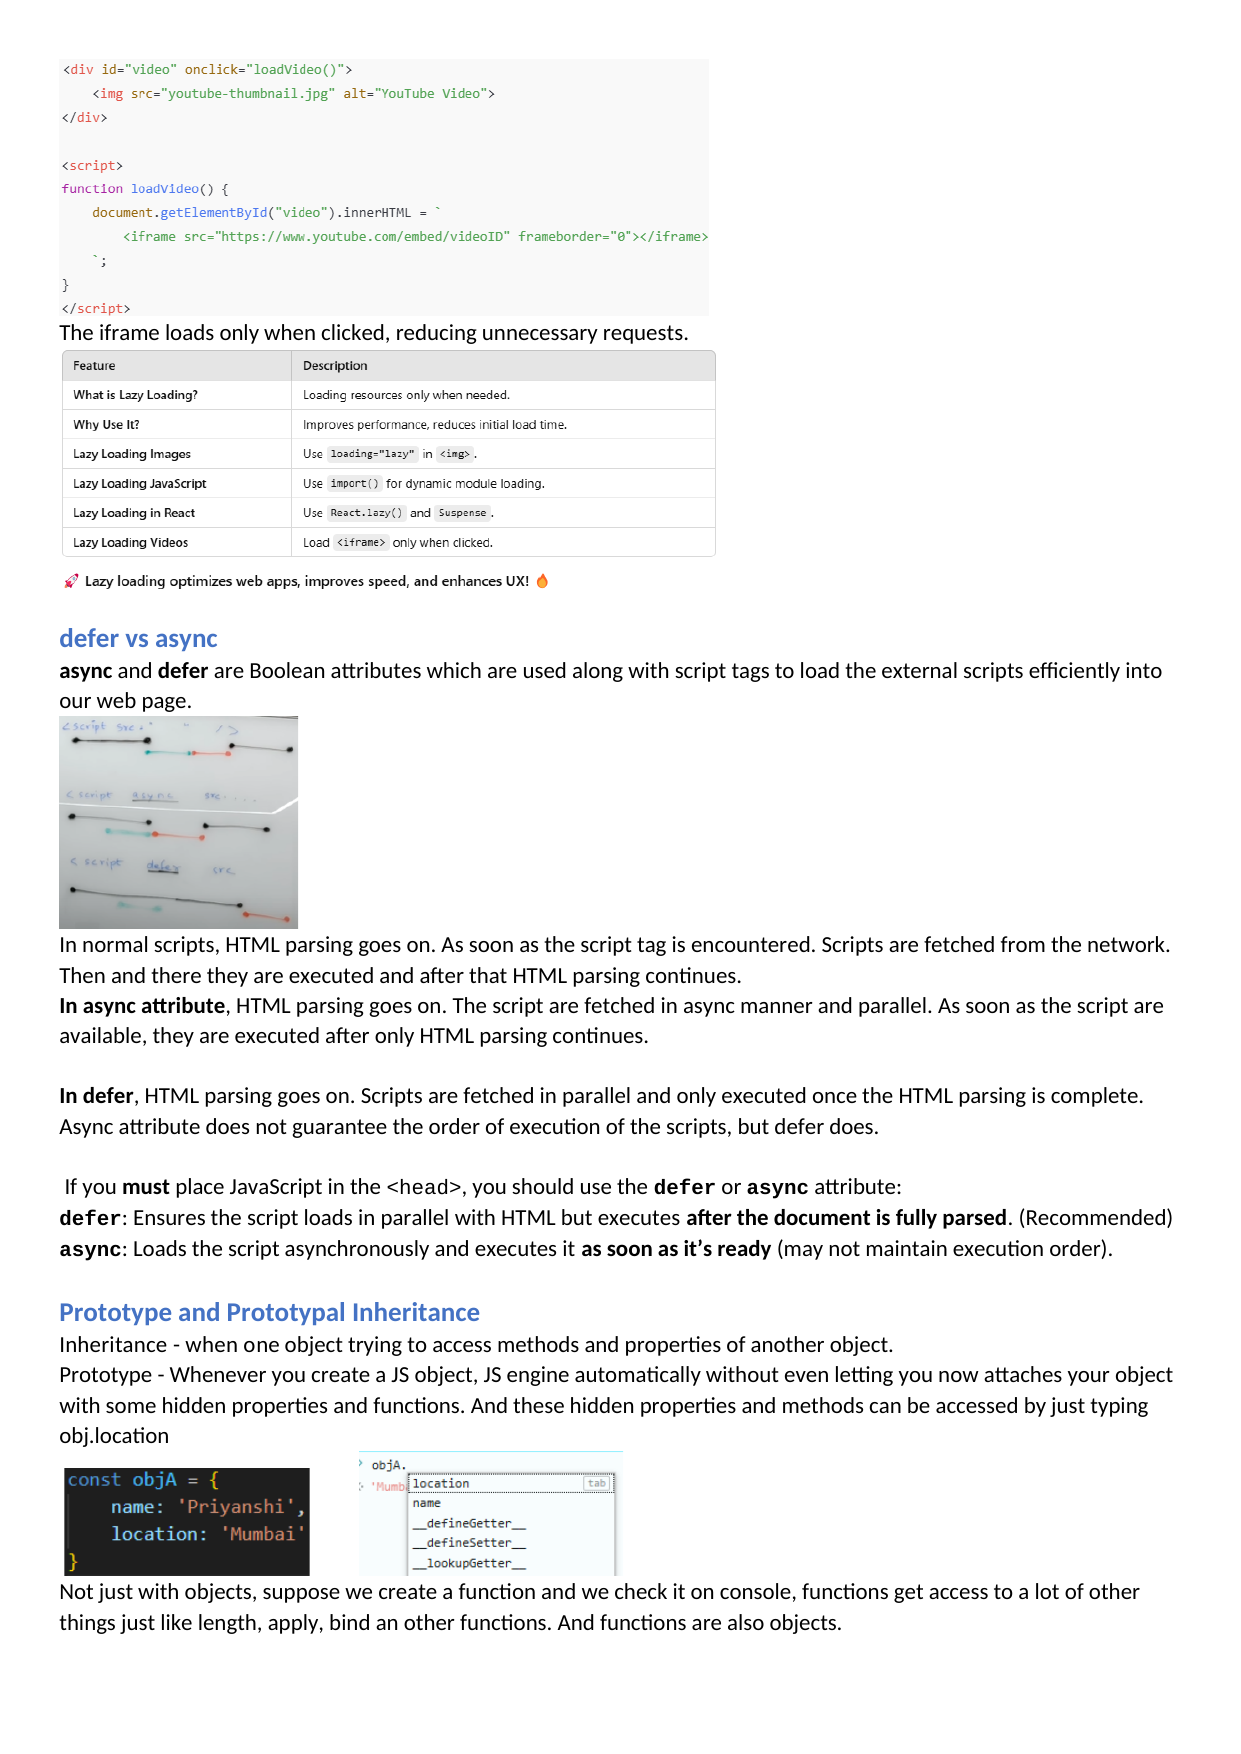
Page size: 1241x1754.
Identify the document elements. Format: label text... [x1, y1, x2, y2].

list The iframe loads only when clicked, reducing unnecessary requests. [59, 318, 1181, 346]
list Prototype - Whenever you create a JS object, JS engine automatically without even letting you now attaches your object with some hidden properties and functions. And these hidden properties and methods can be accessed by just typing obj.location [59, 1361, 1181, 1449]
picture [59, 716, 299, 929]
picture [359, 1451, 624, 1576]
list In async attribute, HTML parsing goes on. The script are fetched in async manner and parallel. As soon as the script are available, they are executed after only HTML parsing continues. [59, 991, 1181, 1049]
list Not just with objects, suppose we create a function and we check it on console, functions get access to a lot of other things just like length, apply, bind an other functions. And functions are also objects. [59, 1577, 1181, 1636]
list async and defer are Boolean attributes which are used along with script tags to load the external scripts efficiently into our web page. [59, 656, 1181, 715]
list In normal scripts, HTML parsing goes on. As soon as the script tag is encountered. Scripts are fetched from the network. Then and there they are executed and after that HTML parsing continues. [59, 931, 1181, 989]
picture [59, 347, 719, 589]
list In defer, HTML parsing goes on. Scripts are fetched in parallel and only executed once the HTML parsing is complete. [59, 1082, 1181, 1110]
picture [64, 1468, 310, 1576]
list Prototype and Prototypal Inheritance [59, 1295, 1181, 1328]
list async: Loads the script asynchronously and executes it as soon as it’s ready (may not maintain execution order). [59, 1234, 1181, 1262]
list defer: Ensures the script loads in parallel with HTML but executes after the document is fully parsed. (Recommended) [59, 1203, 1181, 1232]
list Async attribute does not guarantee the order of execution of the scripts, but defer does. [59, 1112, 1181, 1140]
picture [59, 59, 709, 316]
list defer vs async [59, 621, 1181, 654]
list Inheritance - when one object trying to access methods and properties of another object. [59, 1330, 1181, 1358]
list If you must place JavaScript in the <head>, you should use the defer or async attribute: [59, 1172, 1181, 1201]
